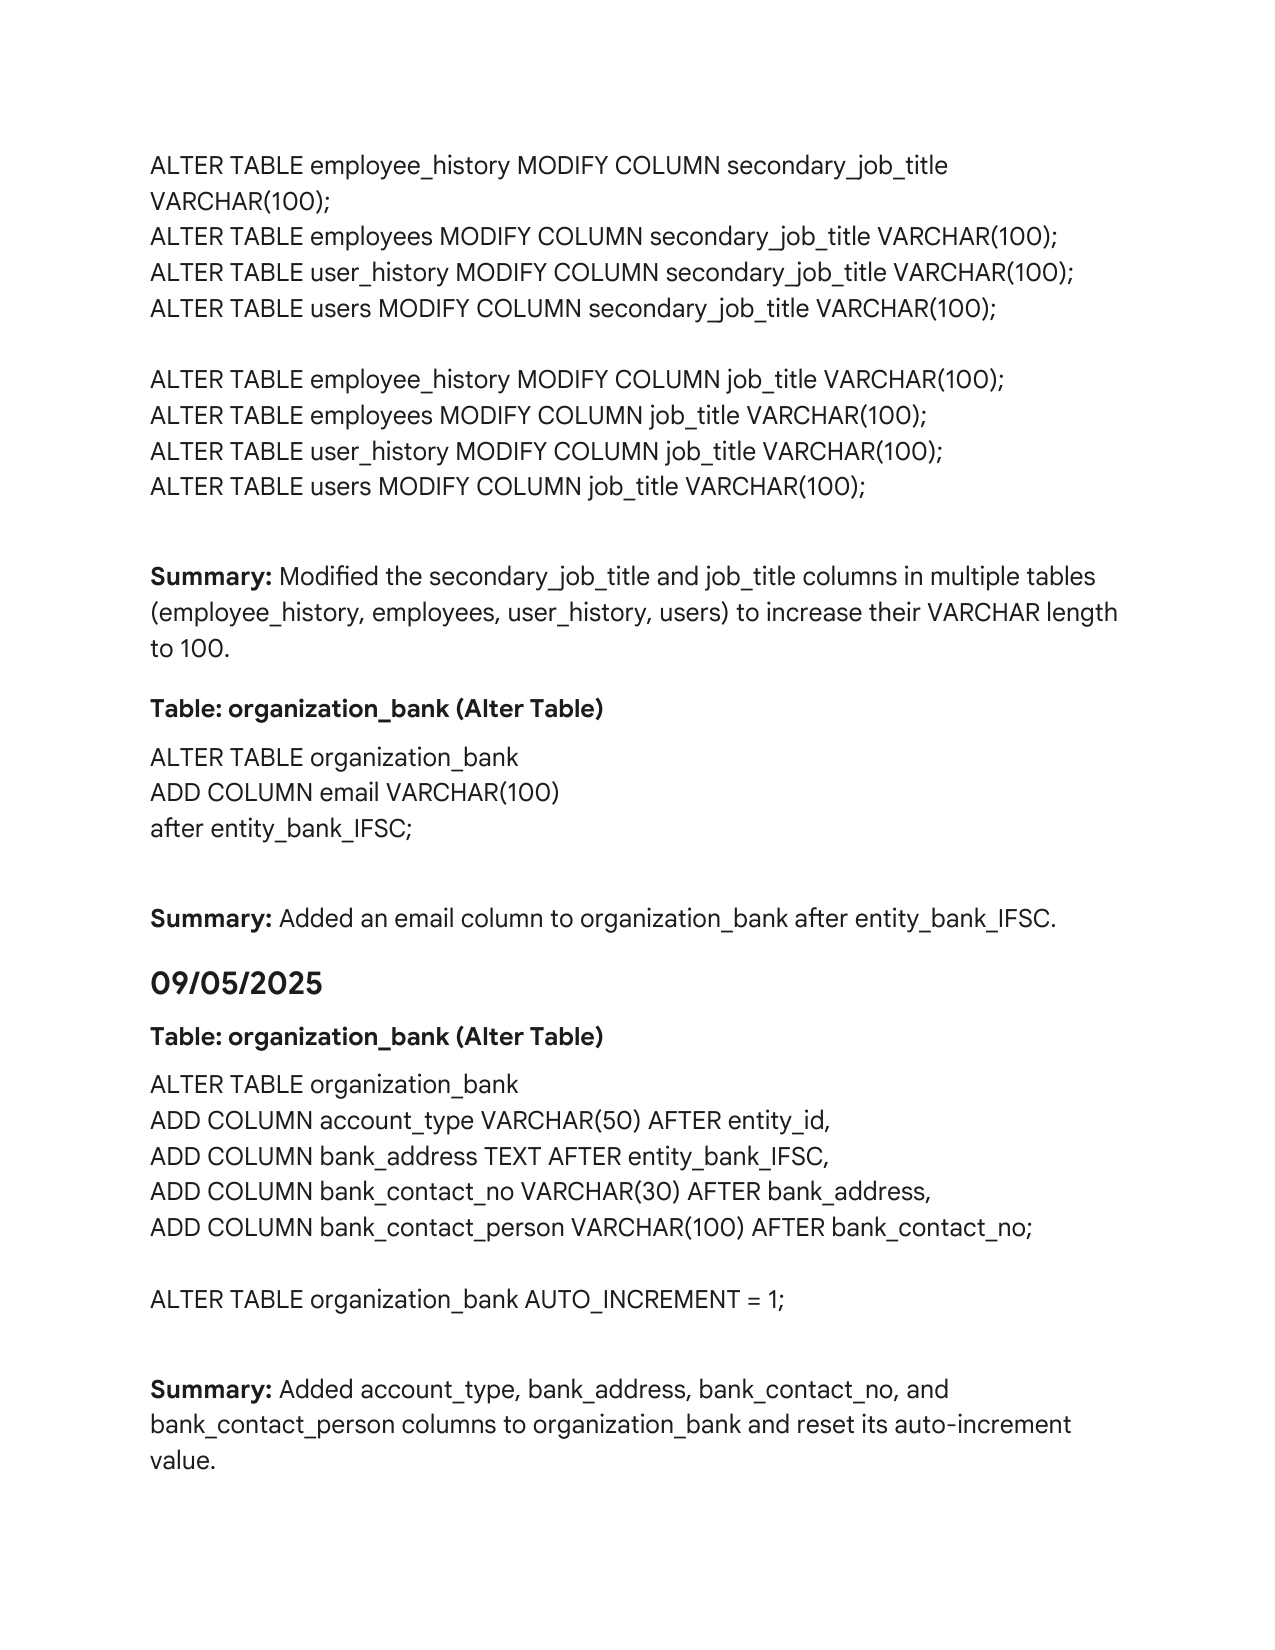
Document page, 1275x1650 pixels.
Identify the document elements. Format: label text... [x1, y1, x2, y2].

text Summary: Added account_type, bank_address, bank_contact_no, and bank_contact_person columns to organization_bank and reset its auto-increment value. [150, 1374, 1125, 1477]
text Summary: Added an email column to organization_bank after entity_bank_IFSC. [150, 903, 1125, 935]
subtitle Table: organization_bank (Alter Table) [150, 694, 1125, 725]
subtitle 09/05/2025 [150, 964, 1125, 1003]
text ALTER TABLE employee_history MODIFY COLUMN secondary_job_title VARCHAR(100); ALTER TABLE employees MODIFY COLUMN secondary_job_title VARCHAR(100); ALTER TABLE user_history MODIFY COLUMN secondary_job_title VARCHAR(100); ALTER TABLE users MODIFY COLUMN secondary_job_title VARCHAR(100); ALTER TABLE employee_history MODIFY COLUMN job_title VARCHAR(100); ALTER TABLE employees MODIFY COLUMN job_title VARCHAR(100); ALTER TABLE user_history MODIFY COLUMN job_title VARCHAR(100); ALTER TABLE users MODIFY COLUMN job_title VARCHAR(100); [150, 150, 1125, 533]
text ALTER TABLE organization_bank ADD COLUMN email VARCHAR(100) after entity_bank_IFSC; [150, 742, 1125, 875]
text ALTER TABLE organization_bank ADD COLUMN account_type VARCHAR(50) AFTER entity_id, ADD COLUMN bank_address TEXT AFTER entity_bank_IFSC, ADD COLUMN bank_contact_no VARCHAR(30) AFTER bank_address, ADD COLUMN bank_contact_person VARCHAR(100) AFTER bank_contact_no; ALTER TABLE organization_bank AUTO_INCREMENT = 1; [150, 1069, 1125, 1345]
text Summary: Modified the secondary_job_title and job_title columns in multiple tables (employee_history, employees, user_history, users) to increase their VARCHAR length to 100. [150, 562, 1125, 664]
subtitle Table: organization_bank (Alter Table) [150, 1021, 1125, 1053]
